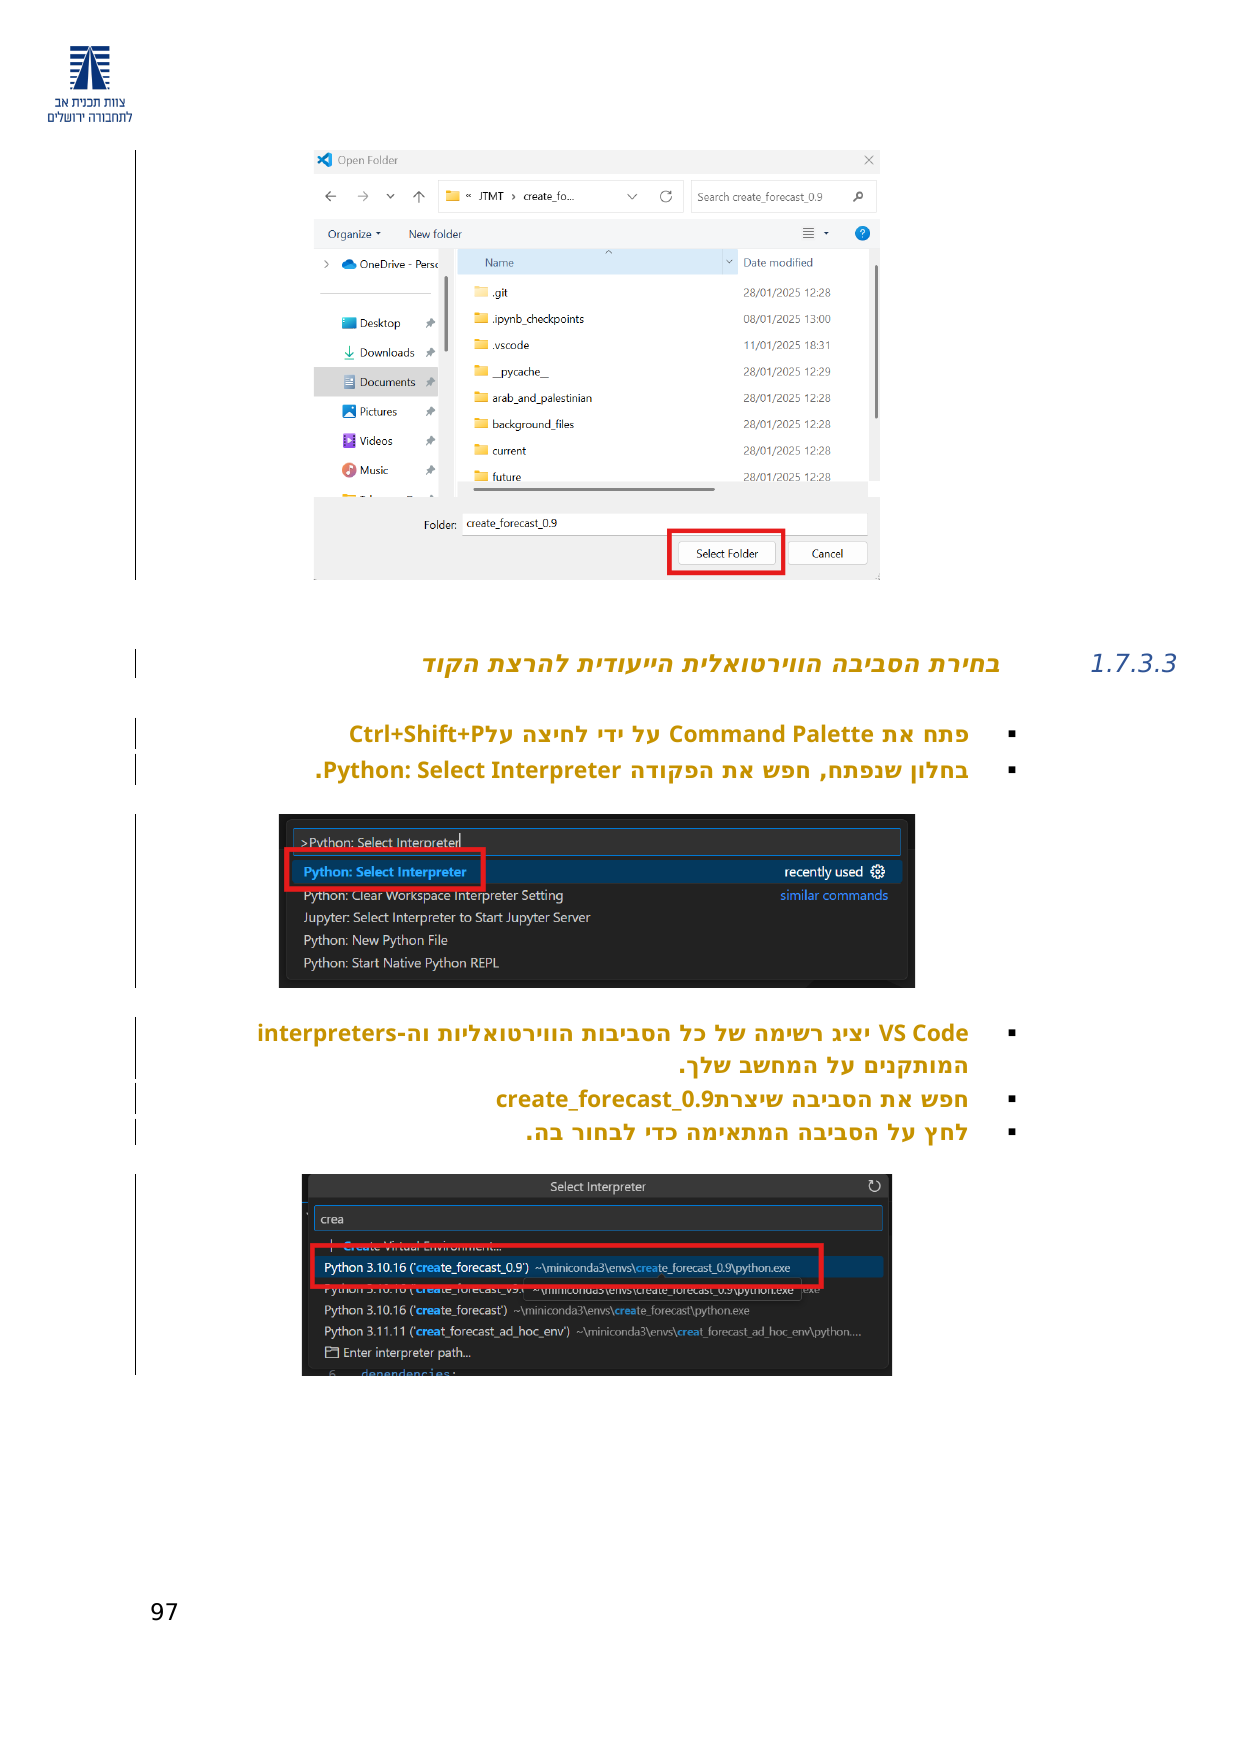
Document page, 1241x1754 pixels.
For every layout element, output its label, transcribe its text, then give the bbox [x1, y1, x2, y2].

subtitle בחירת הסביבה הווירטואלית הייעודית להרצת הקוד [150, 649, 1090, 678]
list לחץ על הסביבה המתאימה כדי לבחור בה. [150, 1119, 1007, 1145]
picture [313, 150, 880, 580]
list VS Code יציג רשימה של כל הסביבות הווירטואליות וה-interpreters המותקנים על המחשב שלך. [150, 1017, 1007, 1079]
picture [278, 814, 916, 988]
list פתח את Command Palette על ידי לחיצה עלCtrl+Shift+P [150, 718, 1007, 749]
picture [28, 18, 150, 150]
list חפש את הסביבה שיצרתcreate_forecast_0.9 [150, 1083, 1007, 1114]
picture [301, 1174, 893, 1376]
list בחלון שנפתח, חפש את הפקודה Python: Select Interpreter. [150, 753, 1007, 785]
